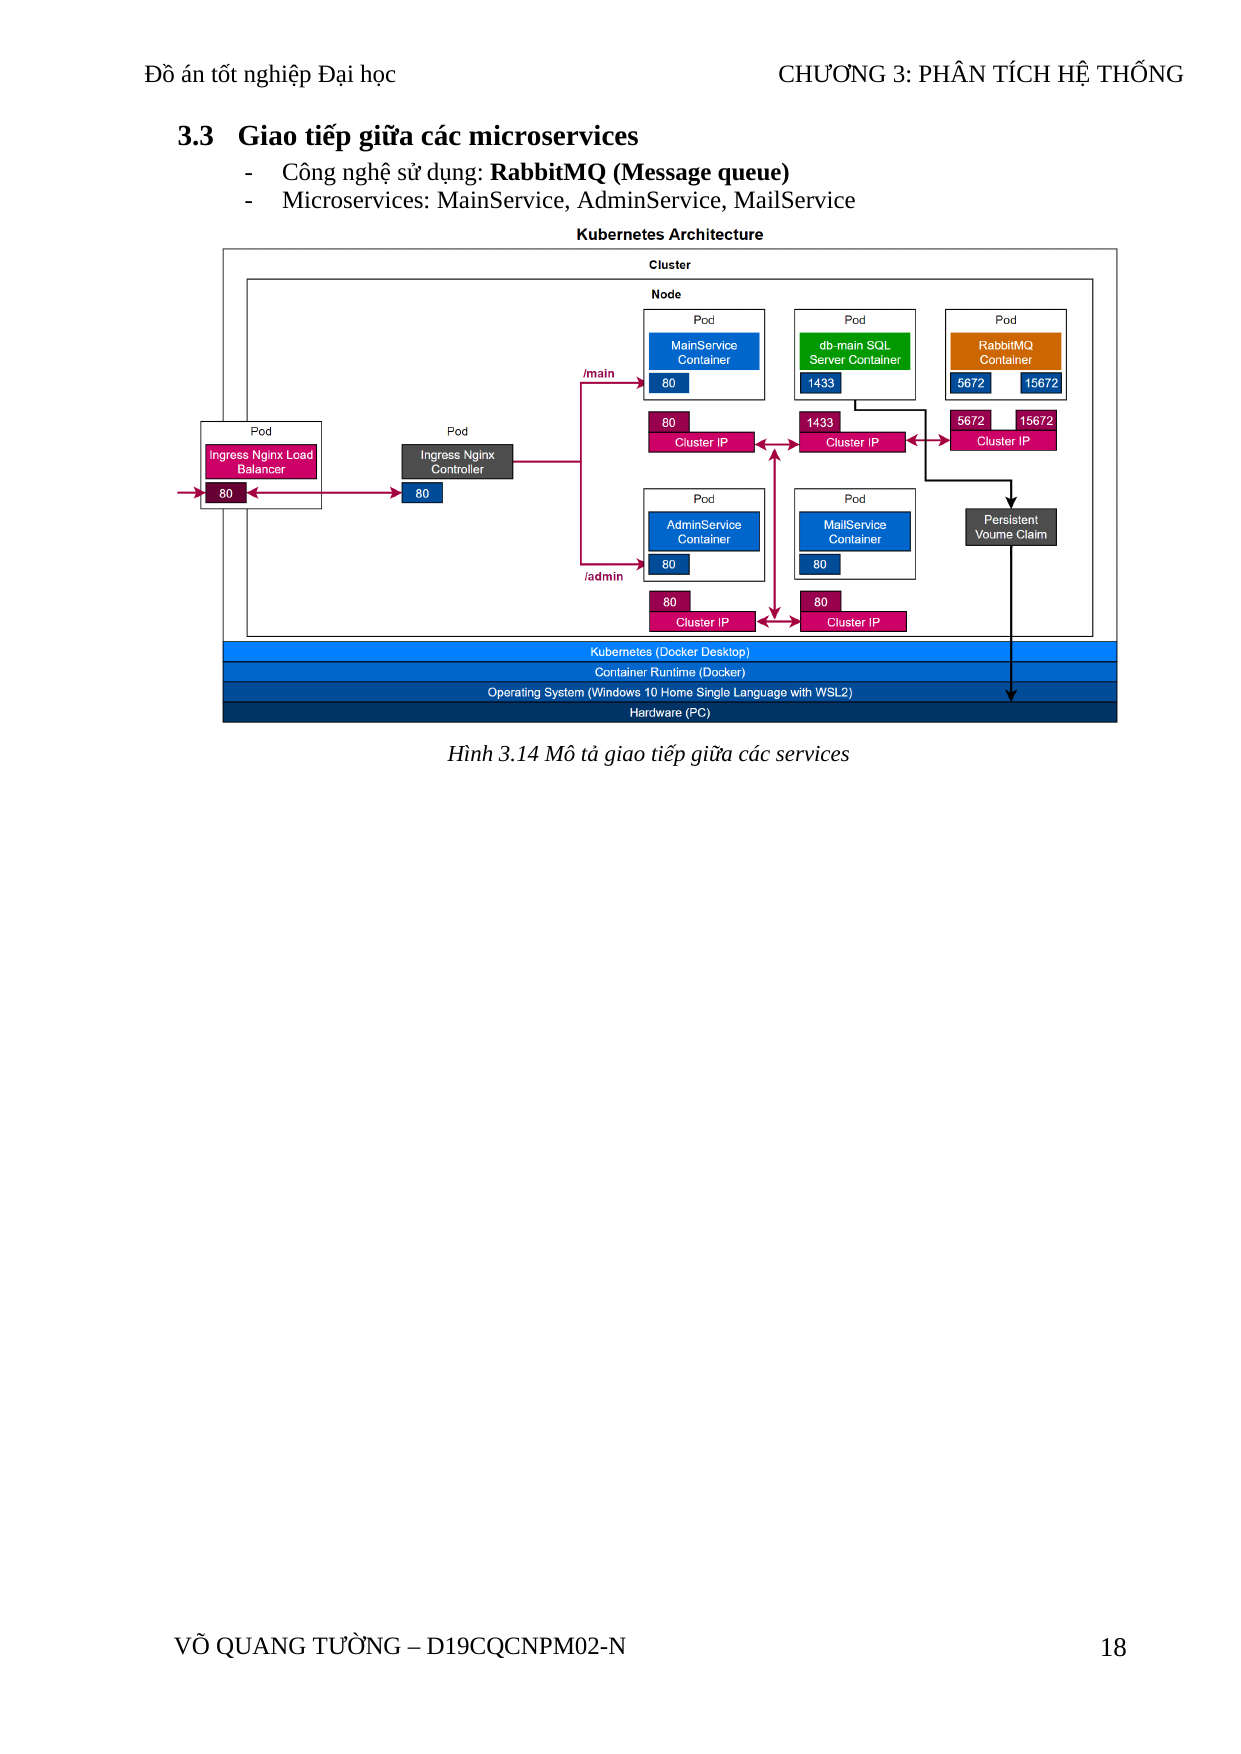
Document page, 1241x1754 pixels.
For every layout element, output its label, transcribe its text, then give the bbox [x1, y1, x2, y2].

list Microservices: MainService, AdminService, MailService [244, 185, 1122, 214]
subtitle Giao tiếp giữa các microservices [177, 118, 1122, 152]
list Công nghệ sử dụng: RabbitMQ (Message queue) [244, 157, 1122, 185]
picture [177, 220, 1123, 728]
